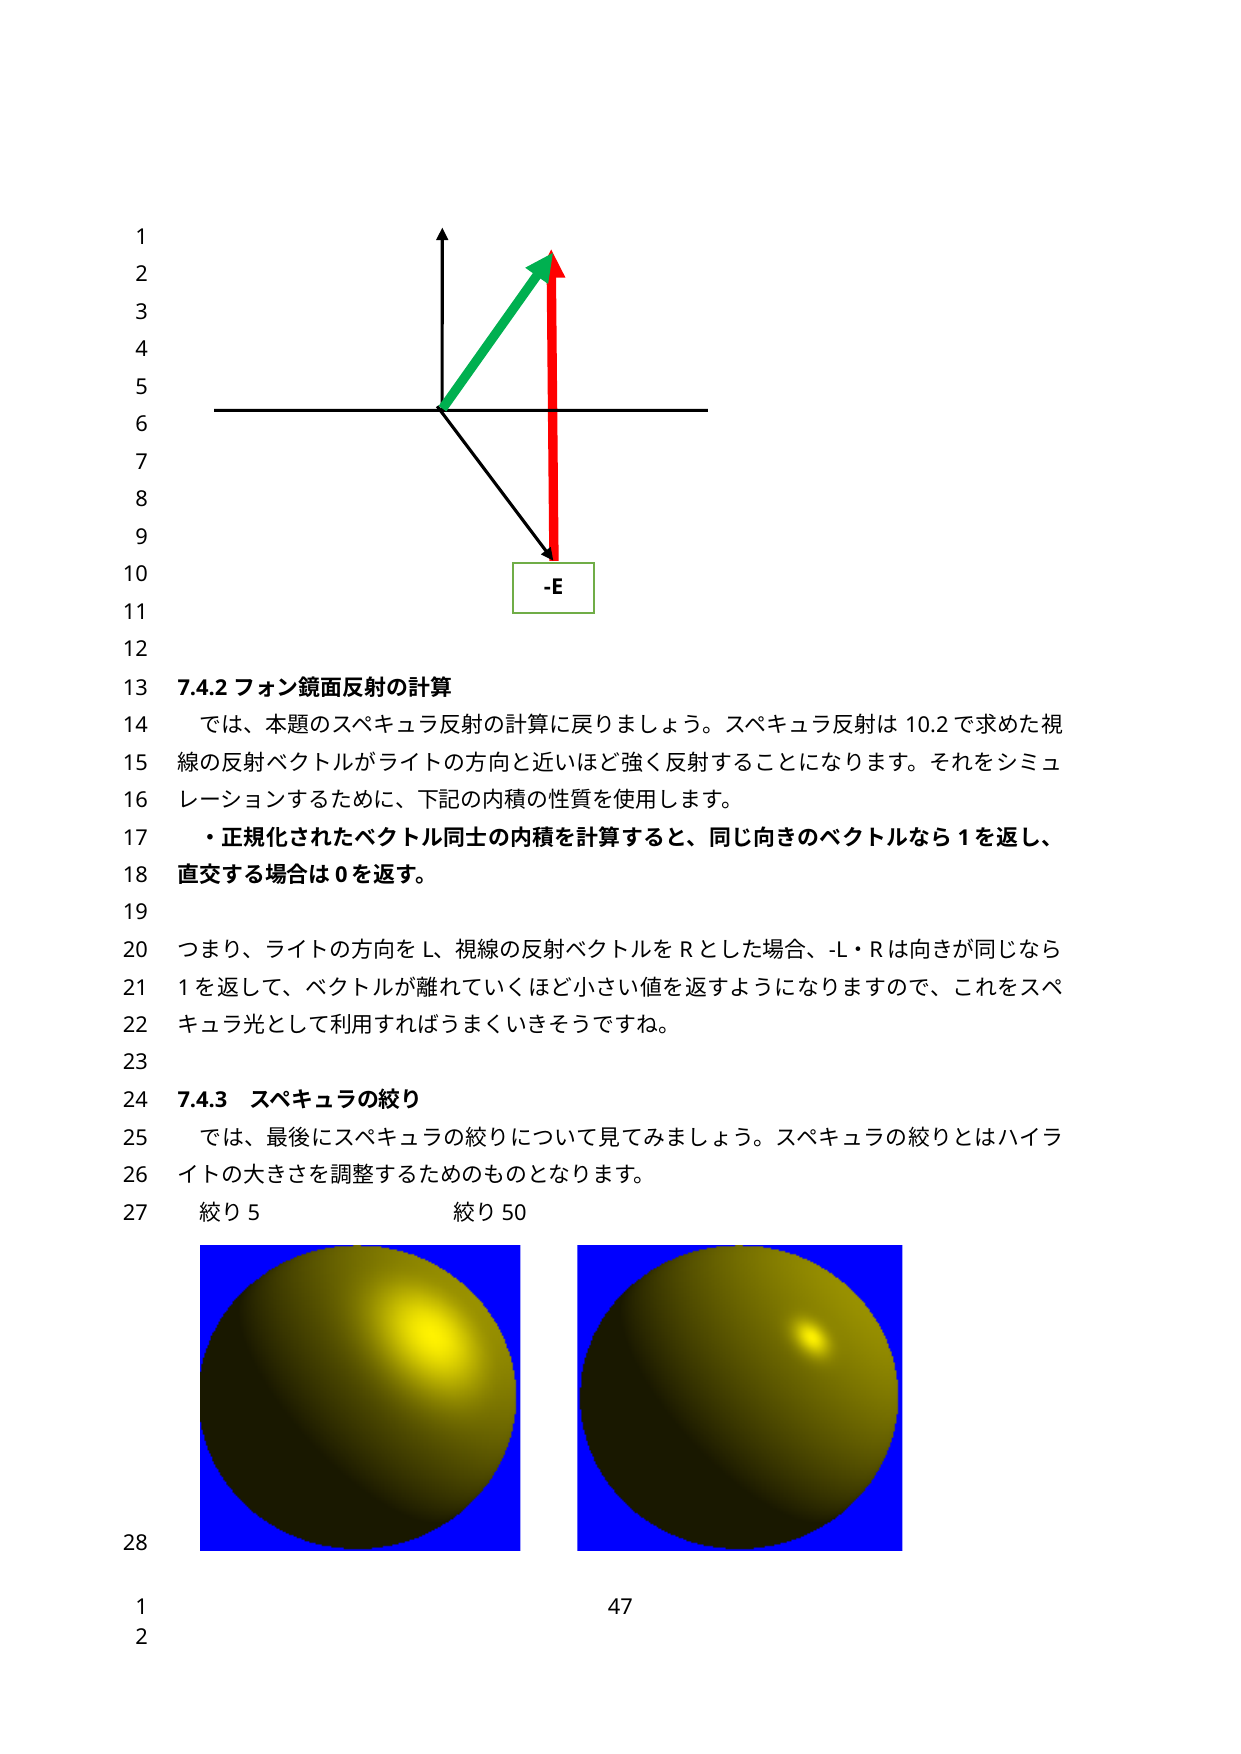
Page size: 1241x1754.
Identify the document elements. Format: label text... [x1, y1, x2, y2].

text ・正規化されたベクトル同士の内積を計算すると、同じ向きのベクトルなら1を返し、直交する場合は0を返す。 [177, 817, 1063, 892]
picture [577, 1245, 903, 1551]
picture [200, 1245, 521, 1551]
subtitle 7.4.3 スペキュラの絞り [177, 1079, 1063, 1117]
text では、最後にスペキュラの絞りについて見てみましょう。スペキュラの絞りとはハイライトの大きさを調整するためのものとなります。 [177, 1117, 1063, 1192]
text では、本題のスペキュラ反射の計算に戻りましょう。スペキュラ反射は10.2で求めた視線の反射ベクトルがライトの方向と近いほど強く反射することになります。それをシミュレーションするために、下記の内積の性質を使用します。 [177, 704, 1063, 817]
subtitle 7.4.2 フォン鏡面反射の計算 [177, 667, 1063, 704]
text つまり、ライトの方向をL、視線の反射ベクトルをRとした場合、-L・Rは向きが同じなら1を返して、ベクトルが離れていくほど小さい値を返すようになりますので、これをスペキュラ光として利用すればうまくいきそうですね。 [177, 929, 1063, 1042]
text 絞り5 絞り50 [177, 1192, 1063, 1229]
